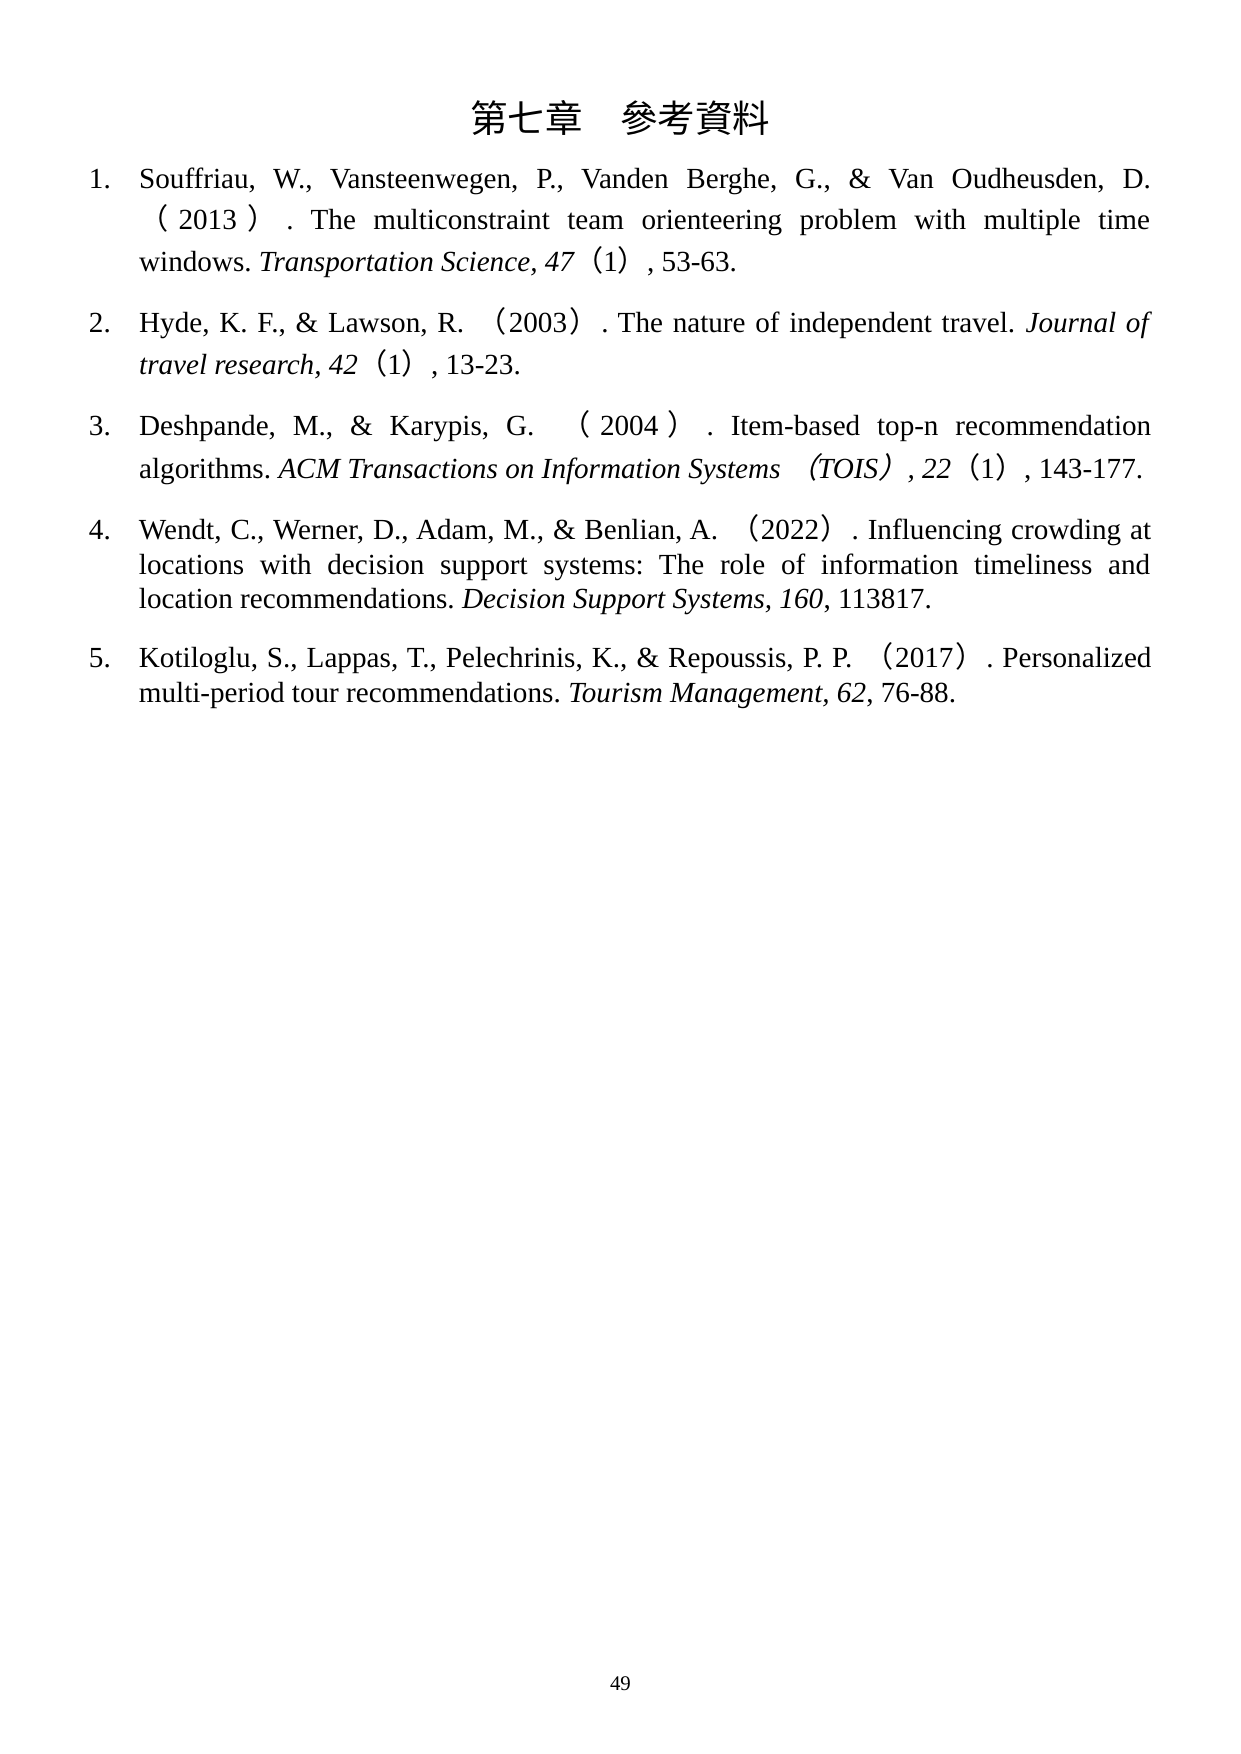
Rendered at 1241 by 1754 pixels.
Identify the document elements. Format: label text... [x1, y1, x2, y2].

list Souffriau, W., Vansteenwegen, P., Vanden Berghe, G., & Van Oudheusden, D. （2013）. The multiconstraint team orienteering problem with multiple time windows. Transportation Science, 47（1）, 53-63. [89, 162, 1152, 280]
list Wendt, C., Werner, D., Adam, M., & Benlian, A. （2022）. Influencing crowding at locations with decision support systems: The role of information timeliness and location recommendations. Decision Support Systems, 160, 113817. [89, 505, 1152, 614]
list Hyde, K. F., & Lawson, R. （2003）. The nature of independent travel. Journal of travel research, 42（1）, 13-23. [89, 298, 1152, 383]
list Kotiloglu, S., Lappas, T., Pelechrinis, K., & Repoussis, P. P. （2017）. Personalized multi-period tour recommendations. Tourism Management, 62, 76-88. [89, 633, 1152, 709]
subtitle 參考資料 [89, 89, 1152, 143]
list Deshpande, M., & Karypis, G. （2004）. Item-based top-n recommendation algorithms. ACM Transactions on Information Systems （TOIS）, 22（1）, 143-177. [89, 402, 1152, 486]
